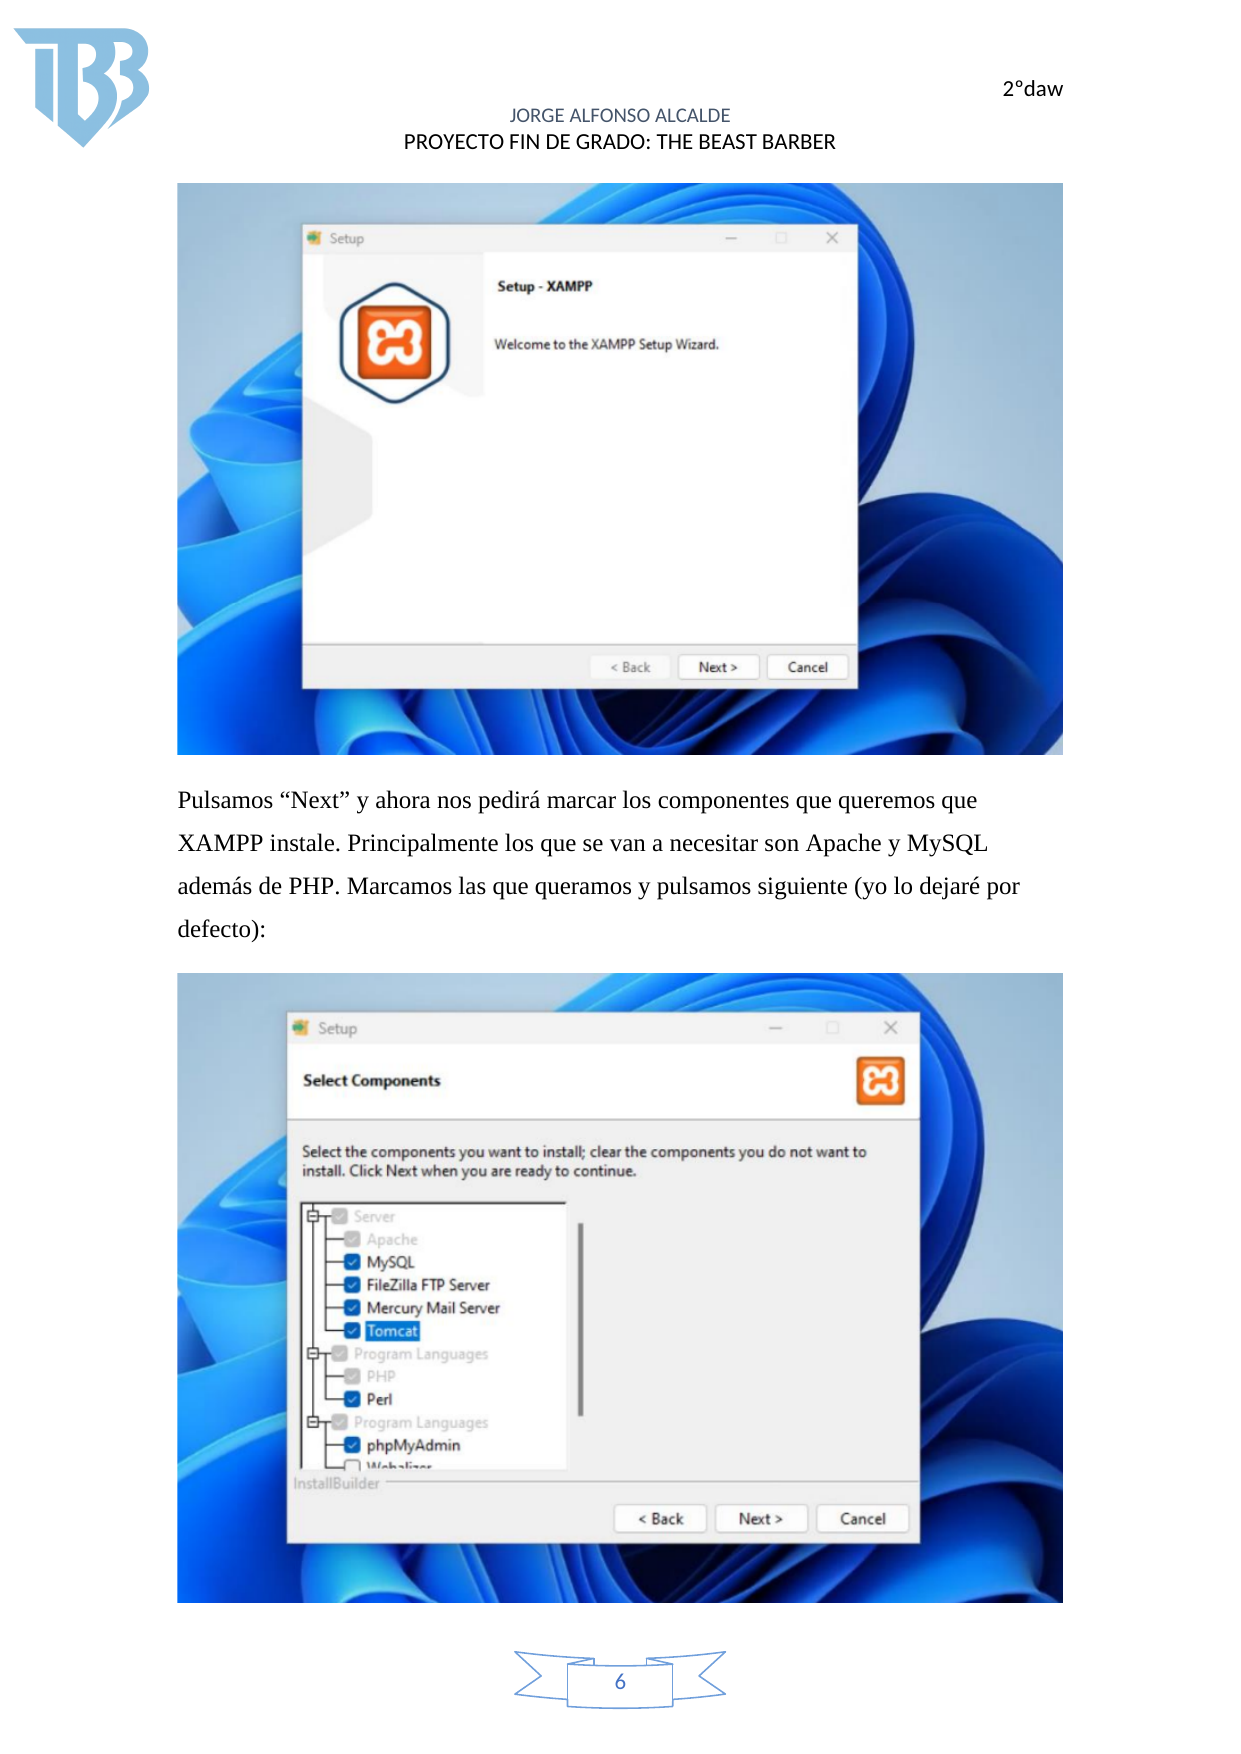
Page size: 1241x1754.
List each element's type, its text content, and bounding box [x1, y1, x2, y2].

text Pulsamos “Next” y ahora nos pedirá marcar los componentes que queremos que XAMPP instale. Principalmente los que se van a necesitar son Apache y MySQL además de PHP. Marcamos las que queramos y pulsamos siguiente (yo lo dejaré por defecto): [177, 785, 1063, 943]
picture [177, 973, 1063, 1603]
picture [177, 183, 1063, 755]
picture [5, 20, 153, 152]
